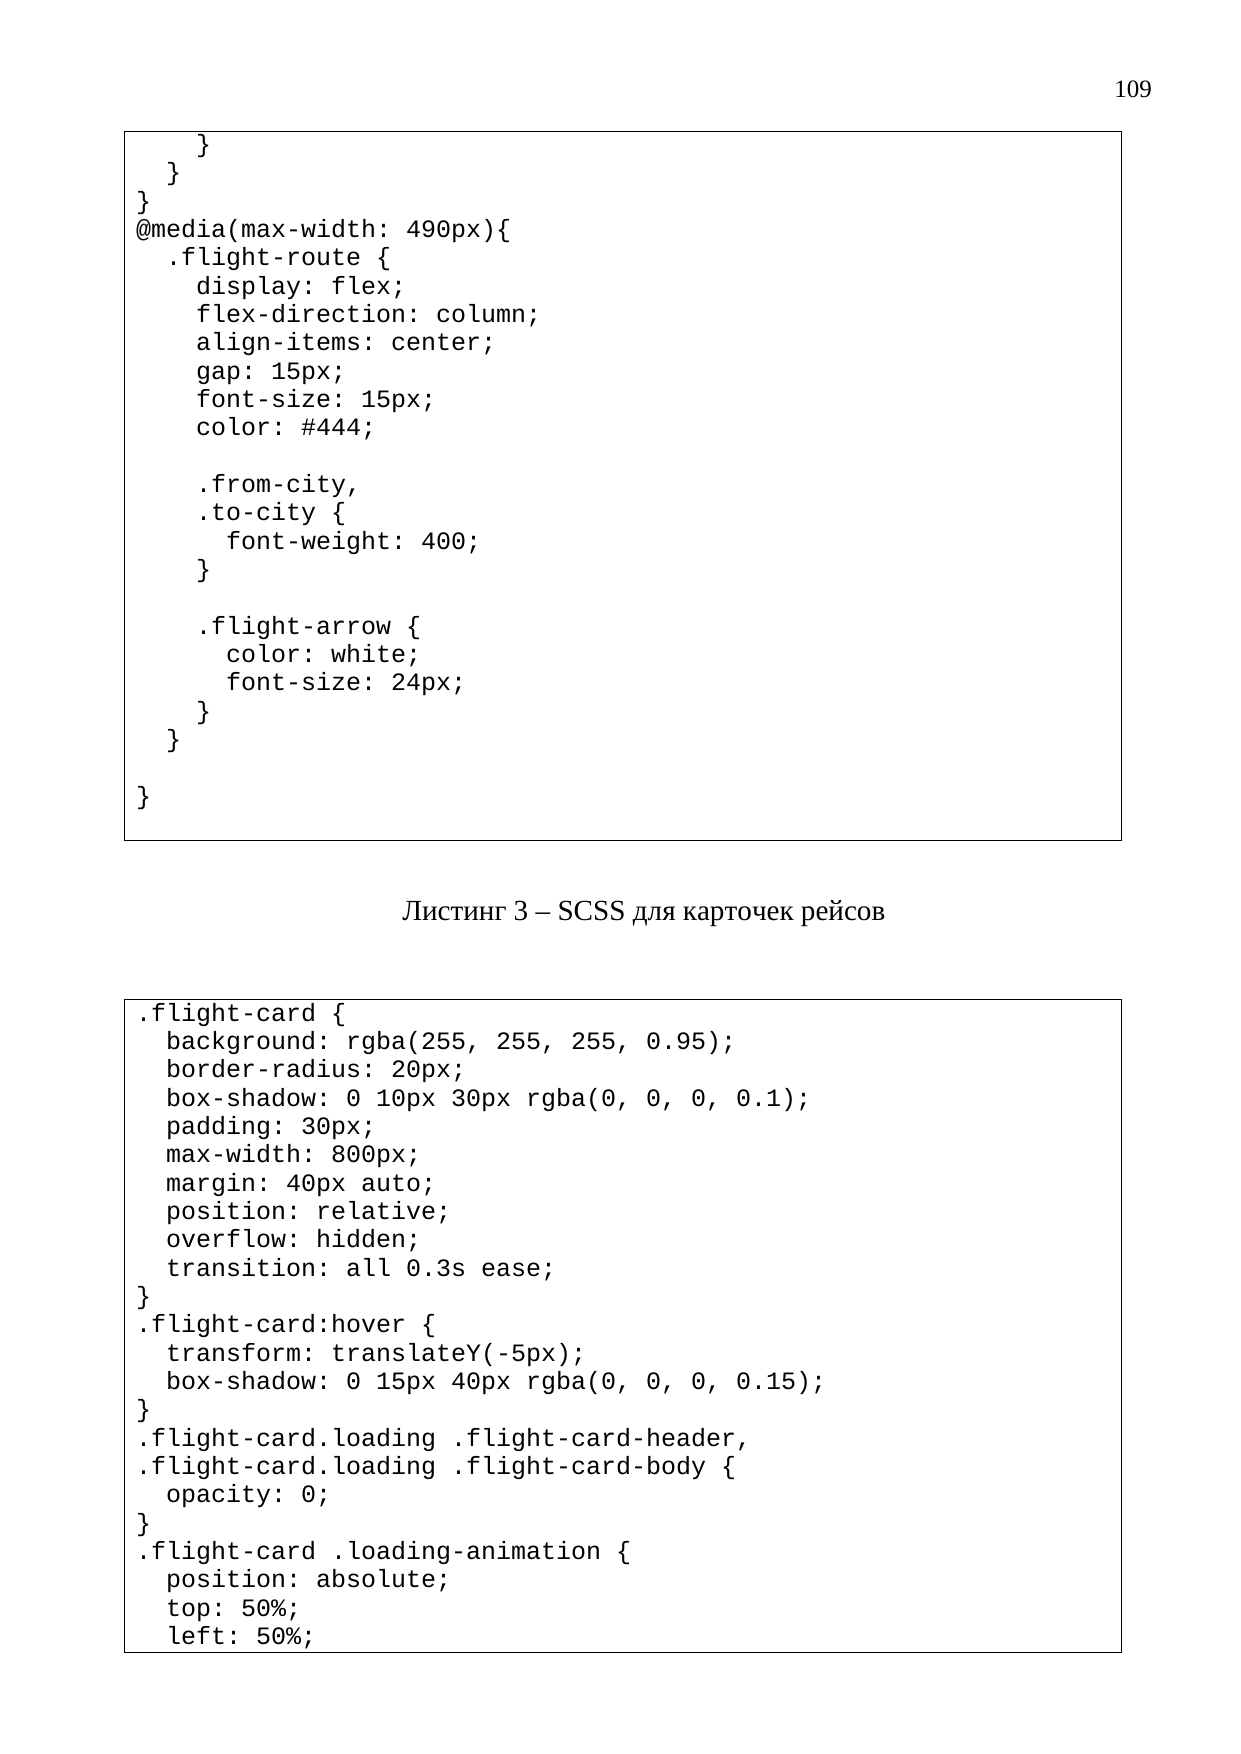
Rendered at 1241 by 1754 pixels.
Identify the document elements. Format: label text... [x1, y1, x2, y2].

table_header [125, 132, 1121, 840]
text Листинг 3 – SCSS для карточек рейсов [136, 893, 1152, 927]
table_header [125, 1000, 1121, 1652]
